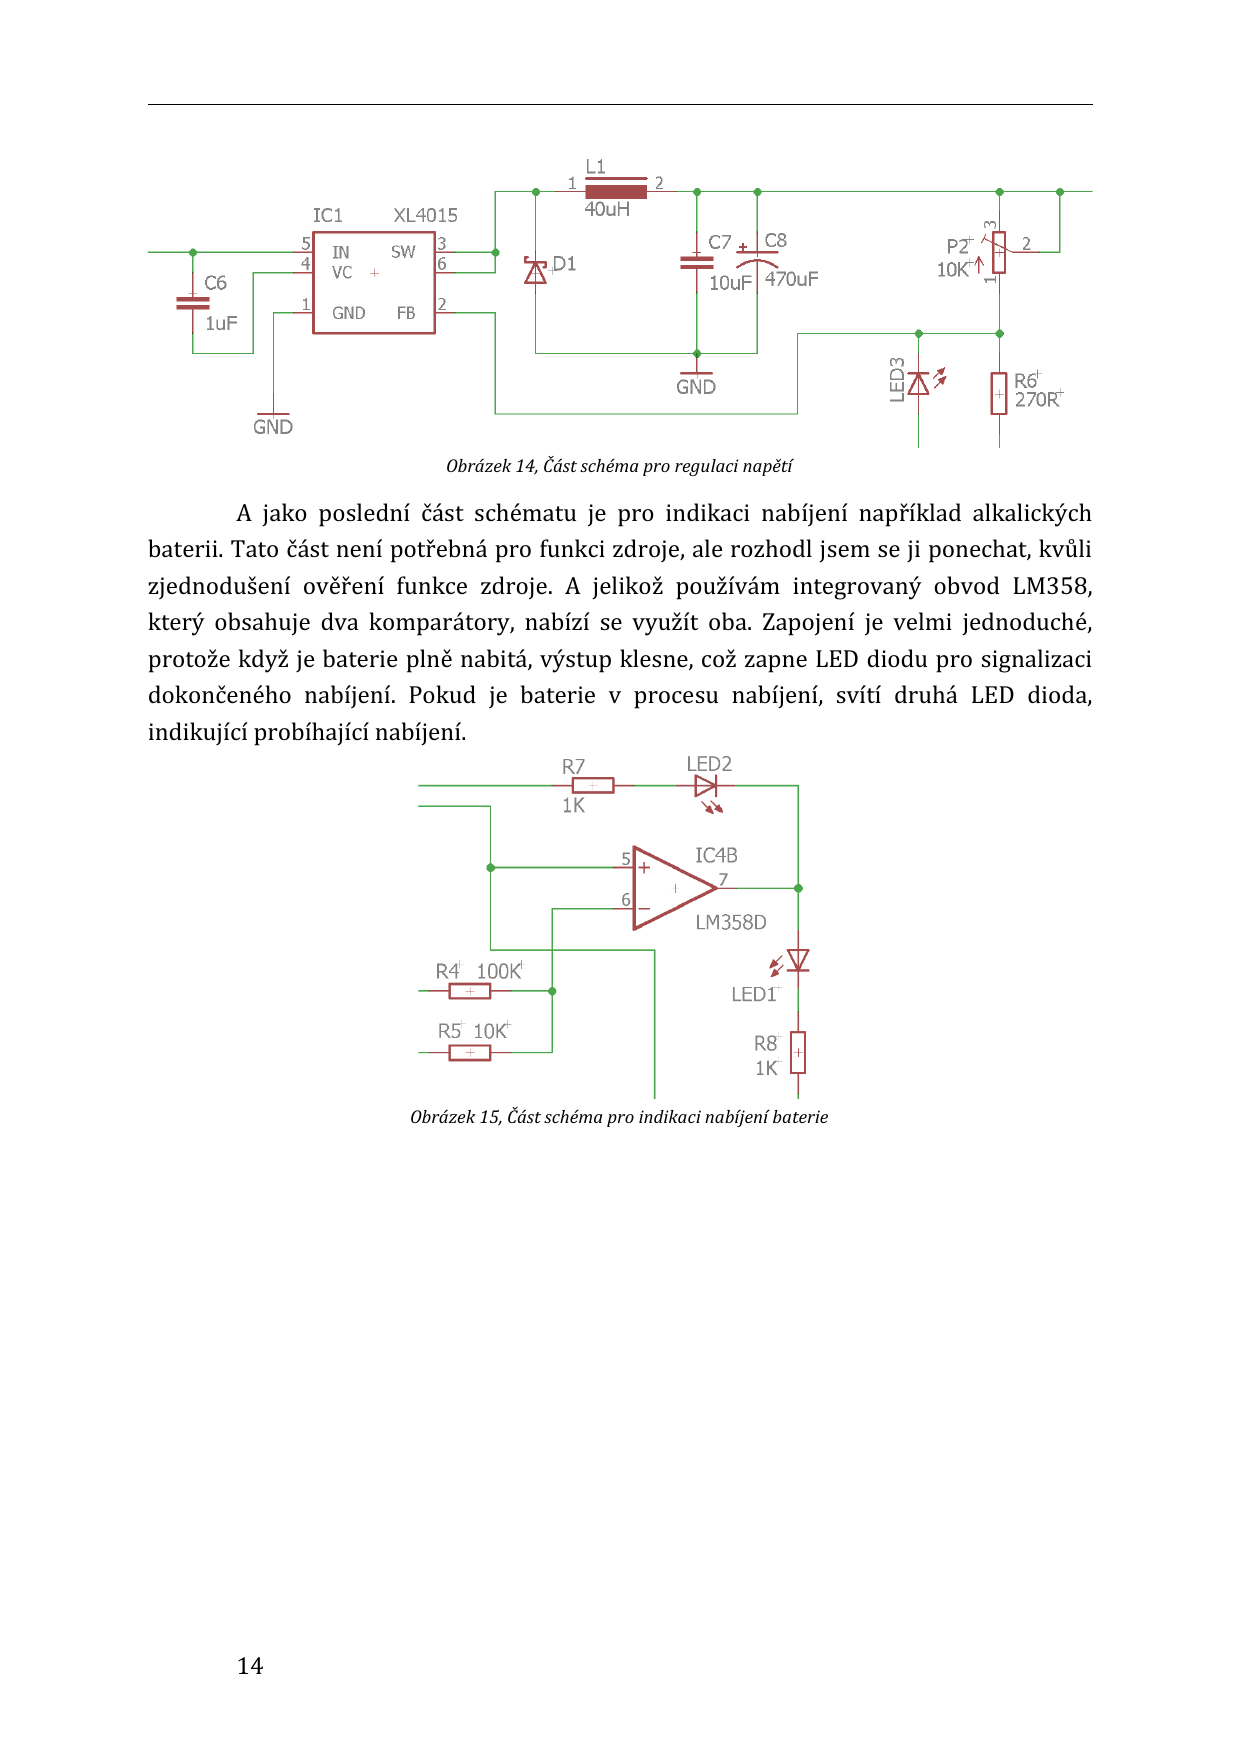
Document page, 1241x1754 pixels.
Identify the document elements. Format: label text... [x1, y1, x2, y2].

picture [418, 753, 822, 1099]
text Obrázek 15, Část schéma pro indikaci nabíjení baterie [148, 1105, 1093, 1127]
text A jako poslední část schématu je pro indikaci nabíjení například alkalických baterii. Tato část není potřebná pro funkci zdroje, ale rozhodl jsem se ji ponechat, kvůli zjednodušení ověření funkce zdroje. A jelikož používám integrovaný obvod LM358, který obsahuje dva komparátory, nabízí se využít oba. Zapojení je velmi jednoduché, protože když je baterie plně nabitá, výstup klesne, což zapne LED diodu pro signalizaci dokončeného nabíjení. Pokud je baterie v procesu nabíjení, svítí druhá LED dioda, indikující probíhající nabíjení. [148, 497, 1093, 746]
picture [147, 147, 1093, 448]
text Obrázek 14, Část schéma pro regulaci napětí [148, 454, 1093, 477]
